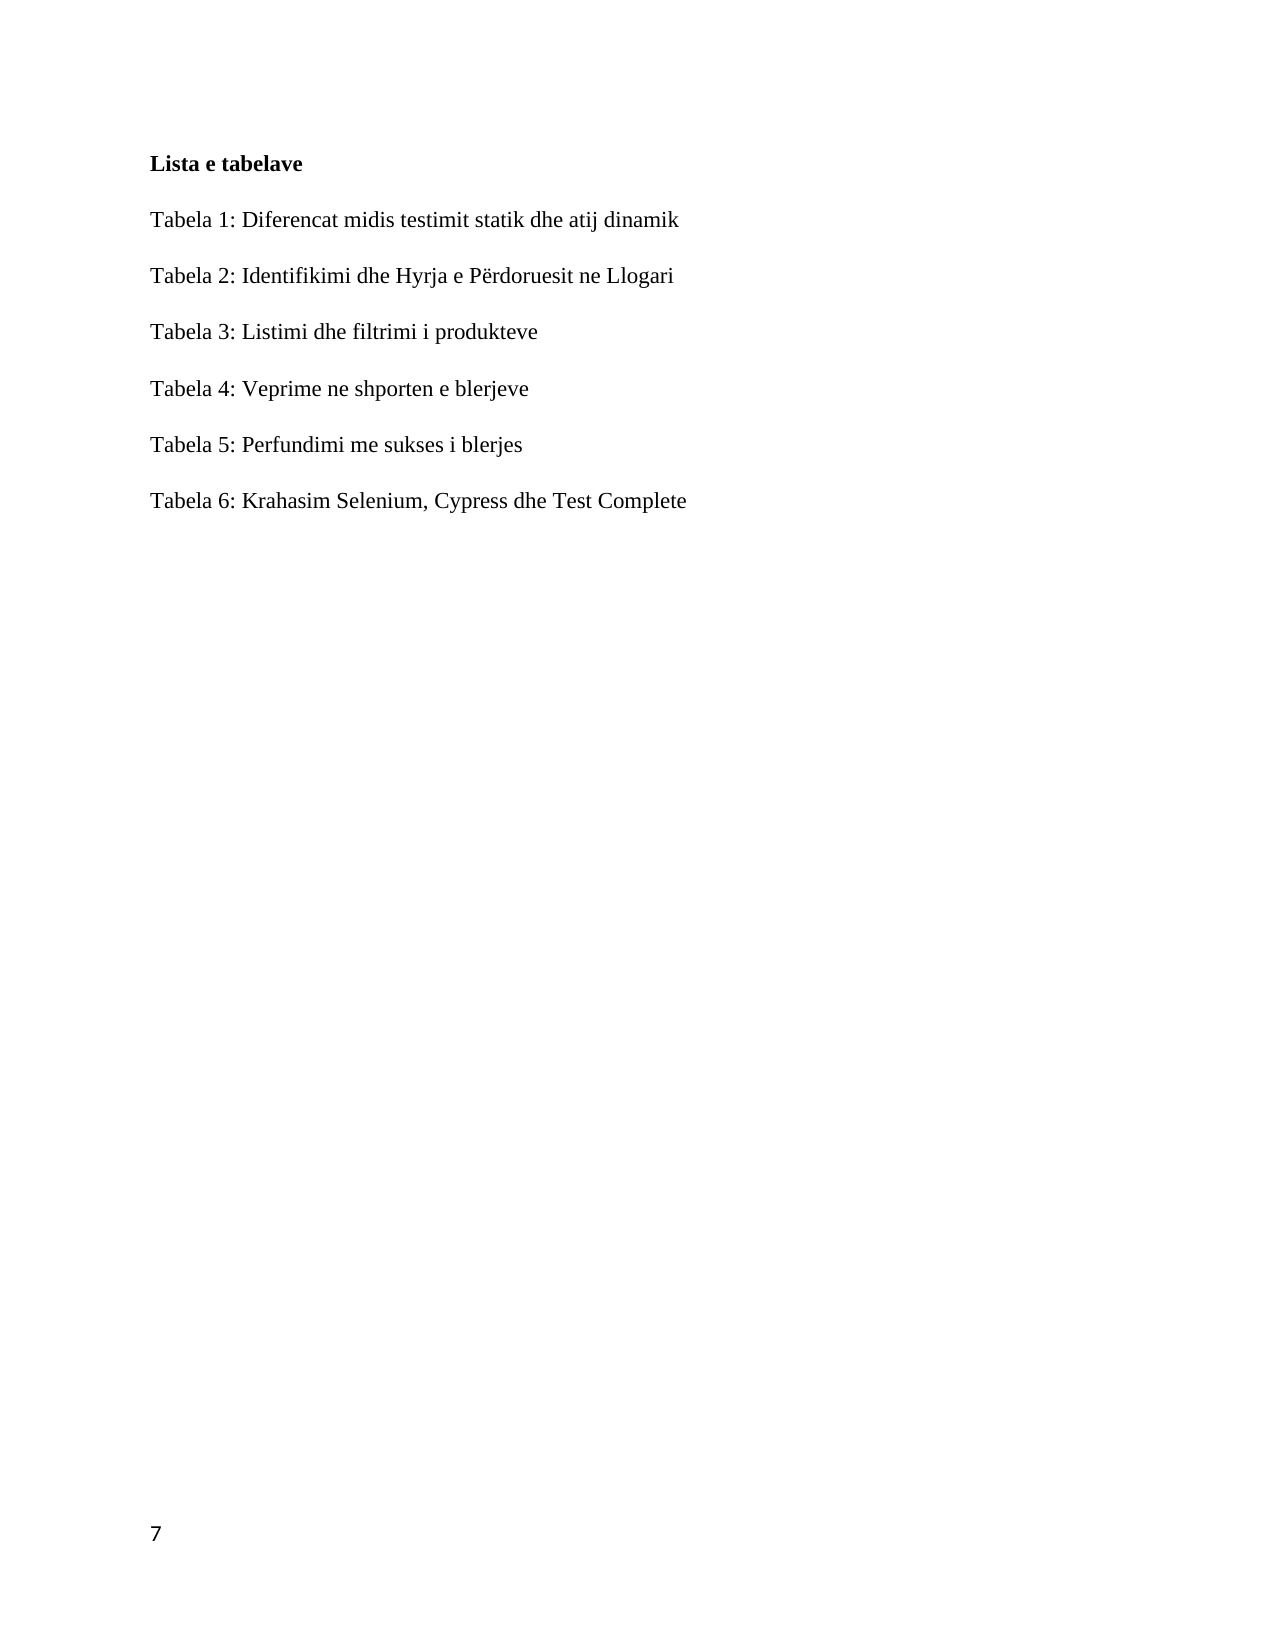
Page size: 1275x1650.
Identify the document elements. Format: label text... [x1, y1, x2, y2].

text Tabela 1: Diferencat midis testimit statik dhe atij dinamik [150, 206, 1125, 232]
text Tabela 3: Listimi dhe filtrimi i produkteve [150, 318, 1125, 345]
text Tabela 6: Krahasim Selenium, Cypress dhe Test Complete [150, 487, 1125, 513]
text Tabela 4: Veprime ne shporten e blerjeve [150, 374, 1125, 401]
text Lista e tabelave [150, 150, 1125, 176]
text Tabela 5: Perfundimi me sukses i blerjes [150, 431, 1125, 457]
text Tabela 2: Identifikimi dhe Hyrja e Përdoruesit ne Llogari [150, 262, 1125, 289]
